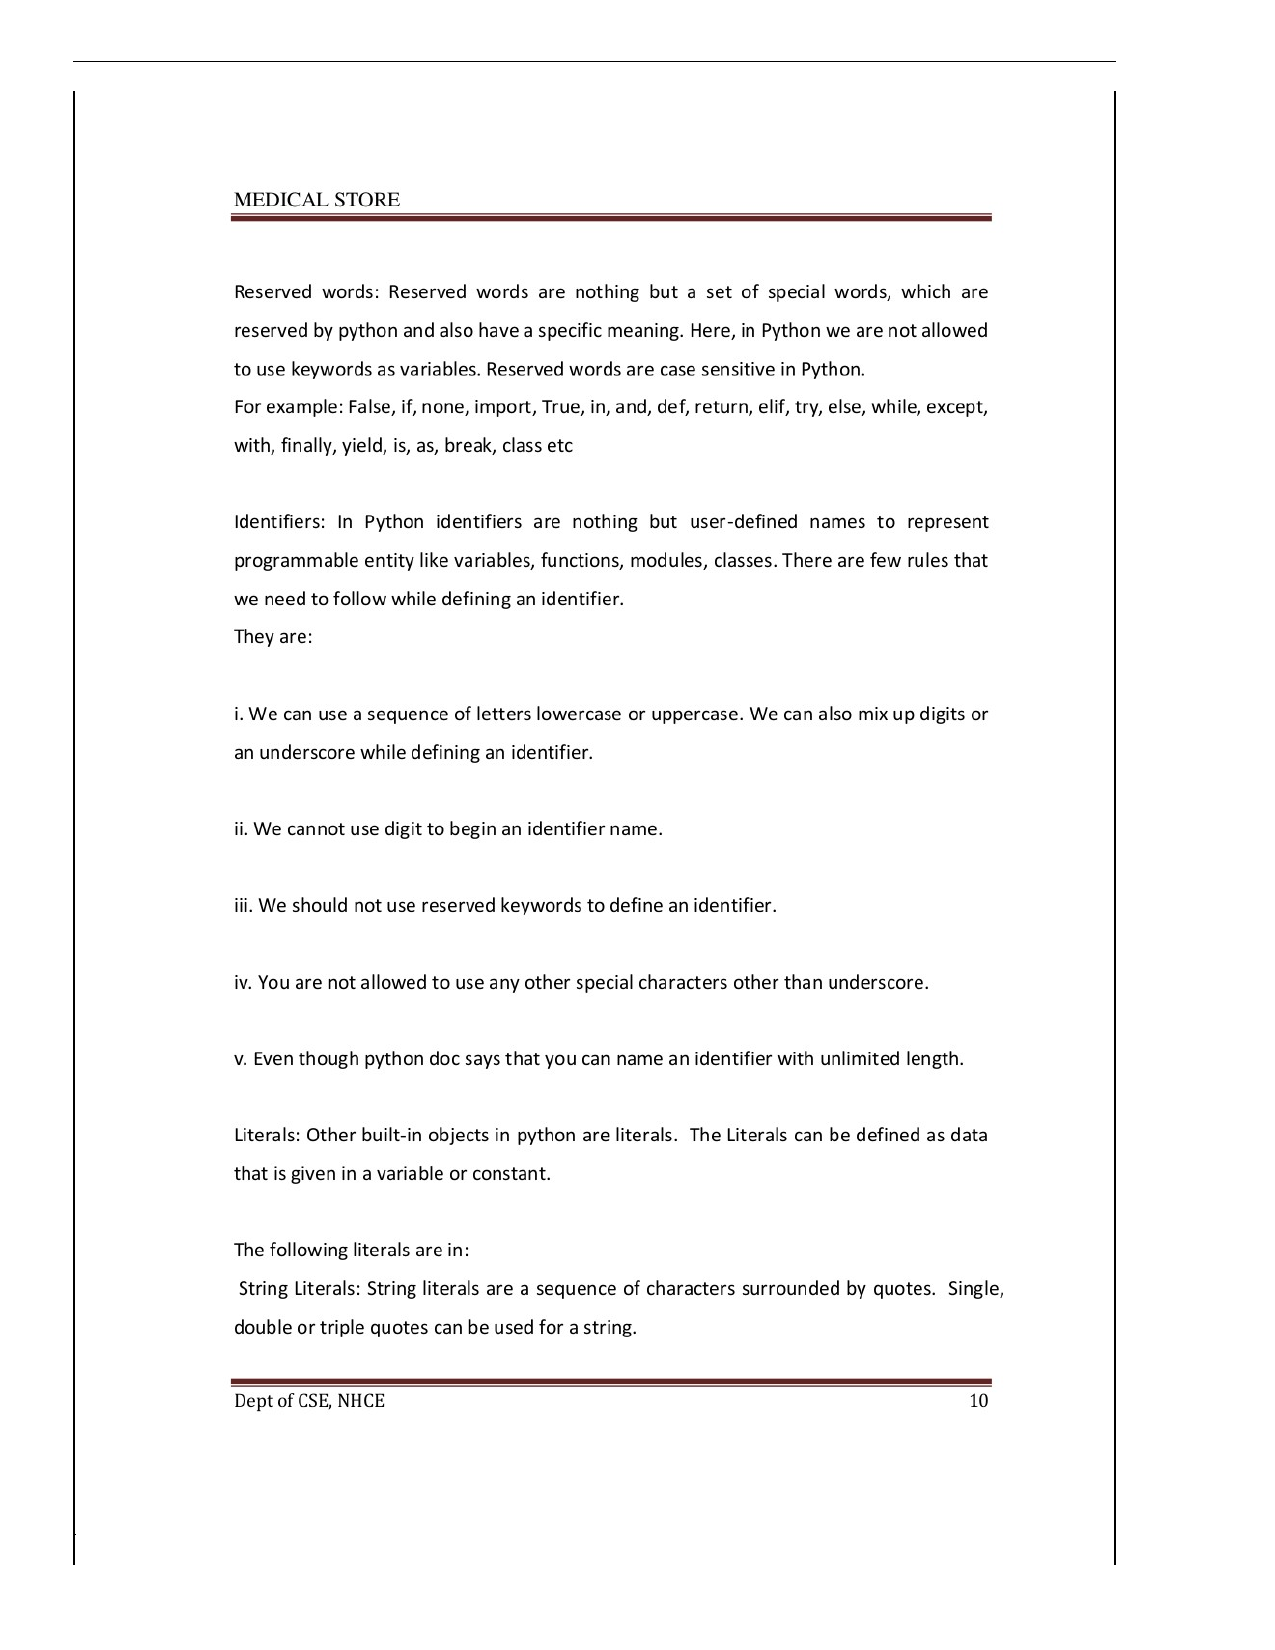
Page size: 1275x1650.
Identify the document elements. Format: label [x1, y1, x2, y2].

picture [76, 93, 1114, 1562]
